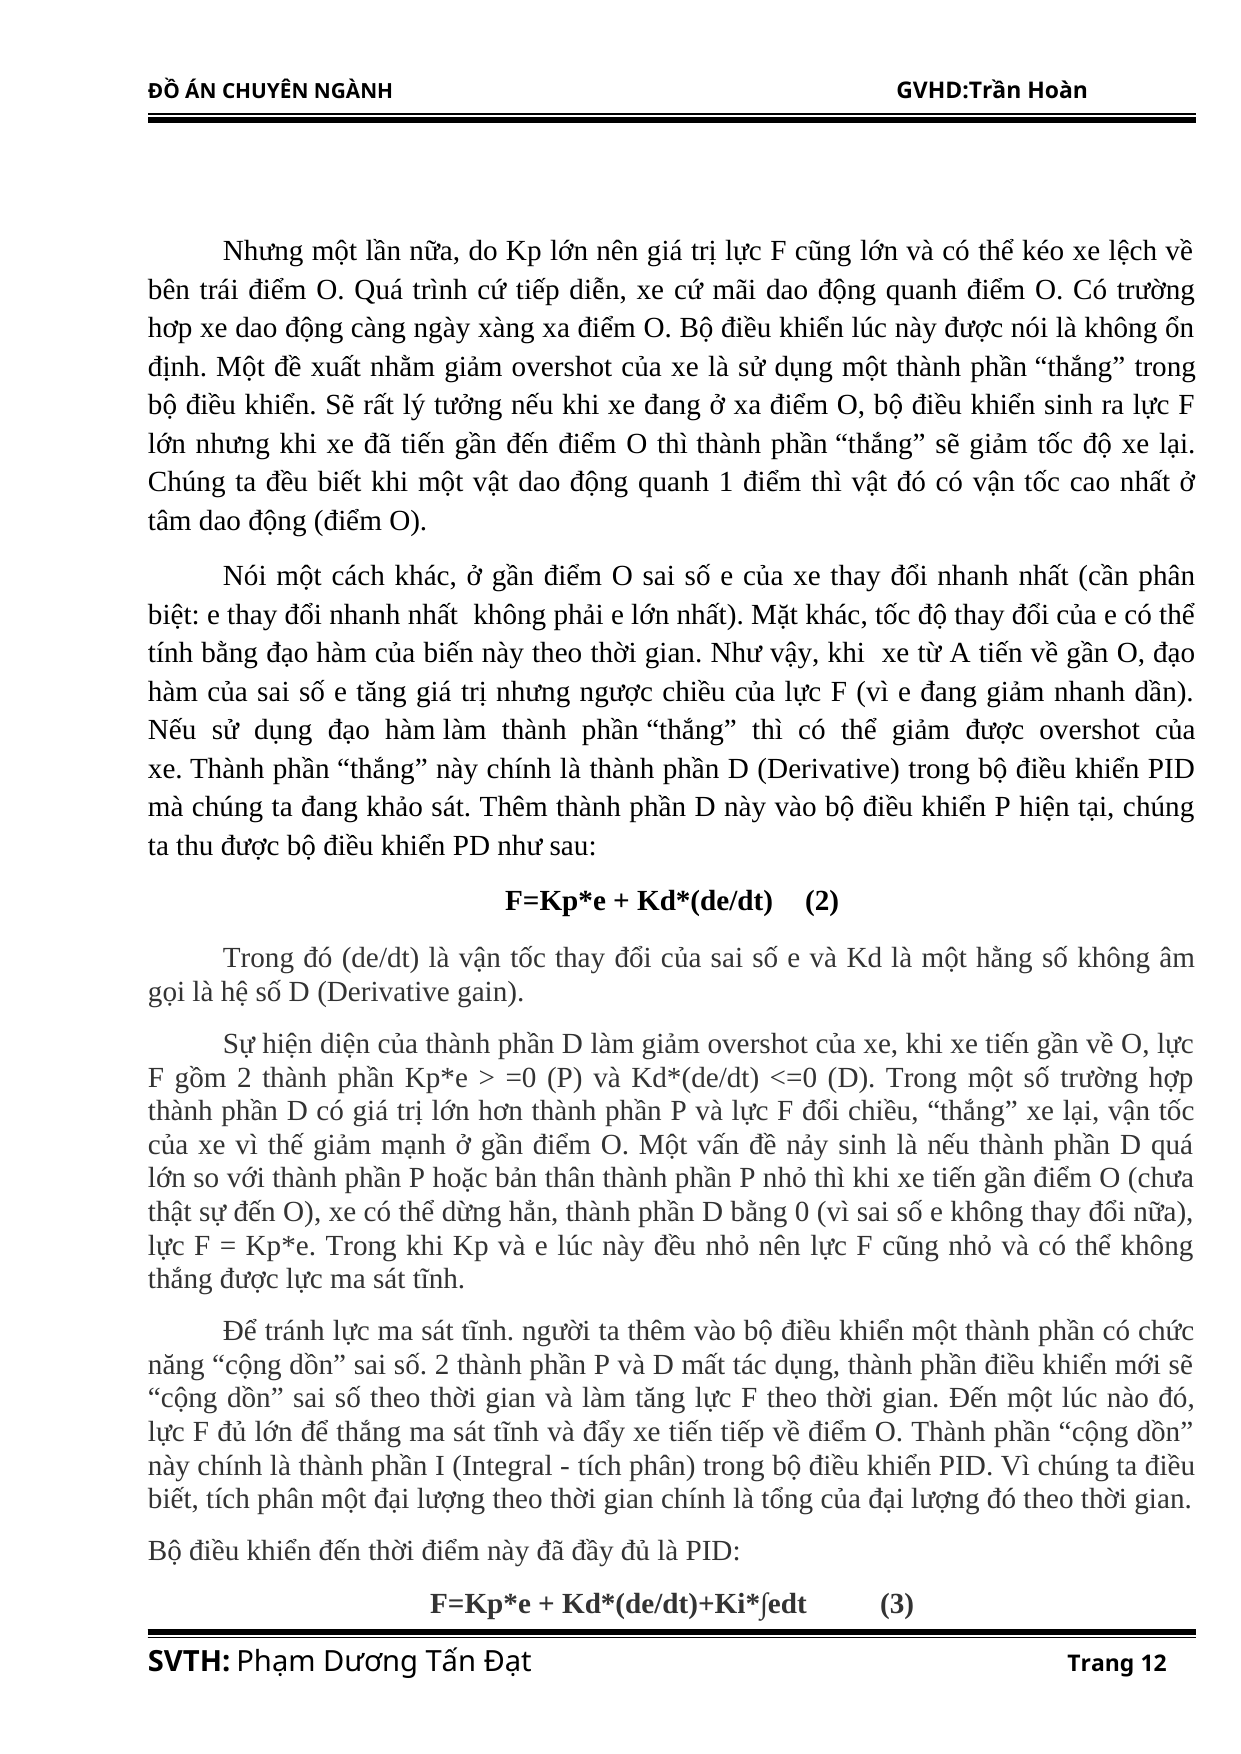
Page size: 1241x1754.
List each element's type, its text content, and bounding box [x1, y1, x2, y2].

text Sự hiện diện của thành phần D làm giảm overshot của xe, khi xe tiến gần về O, lực F gồm 2 thành phần Kp*e > =0 (P) và Kd*(de/dt) <=0 (D). Trong một số trường hợp thành phần D có giá trị lớn hơn thành phần P và lực F đổi chiều, “thắng” xe lại, vận tốc của xe vì thế giảm mạnh ở gần điểm O. Một vấn đề nảy sinh là nếu thành phần D quá lớn so với thành phần P hoặc bản thân thành phần P nhỏ thì khi xe tiến gần điểm O (chưa thật sự đến O), xe có thể dừng hẳn, thành phần D bằng 0 (vì sai số e không thay đổi nữa), lực F = Kp*e. Trong khi Kp và e lúc này đều nhỏ nên lực F cũng nhỏ và có thể không thắng được lực ma sát tĩnh. [148, 1026, 1196, 1295]
text Để tránh lực ma sát tĩnh. người ta thêm vào bộ điều khiển một thành phần có chức năng “cộng dồn” sai số. 2 thành phần P và D mất tác dụng, thành phần điều khiển mới sẽ “cộng dồn” sai số theo thời gian và làm tăng lực F theo thời gian. Đến một lúc nào đó, lực F đủ lớn để thắng ma sát tĩnh và đẩy xe tiến tiếp về điểm O. Thành phần “cộng dồn” này chính là thành phần I (Integral - tích phân) trong bộ điều khiển PID. Vì chúng ta điều biết, tích phân một đại lượng theo thời gian chính là tổng của đại lượng đó theo thời gian. [148, 1313, 1196, 1515]
text F=Kp*e + Kd*(de/dt)+Ki*∫edt (3) [148, 1586, 1196, 1619]
text Trong đó (de/dt) là vận tốc thay đổi của sai số e và Kd là một hằng số không âm gọi là hệ số D (Derivative gain). [148, 941, 1196, 1008]
text Nói một cách khác, ở gần điểm O sai số e của xe thay đổi nhanh nhất (cần phân biệt: e thay đổi nhanh nhất không phải e lớn nhất). Mặt khác, tốc độ thay đổi của e có thể tính bằng đạo hàm của biến này theo thời gian. Như vậy, khi xe từ A tiến về gần O, đạo hàm của sai số e tăng giá trị nhưng ngược chiều của lực F (vì e đang giảm nhanh dần). Nếu sử dụng đạo hàm làm thành phần “thắng” thì có thể giảm được overshot của xe. Thành phần “thắng” này chính là thành phần D (Derivative) trong bộ điều khiển PID mà chúng ta đang khảo sát. Thêm thành phần D này vào bộ điều khiển P hiện tại, chúng ta thu được bộ điều khiển PD như sau: [148, 558, 1196, 862]
text Bộ điều khiển đến thời điểm này đã đầy đủ là PID: [148, 1533, 1196, 1567]
text F=Kp*e + Kd*(de/dt) (2) [148, 883, 1196, 917]
text Nhưng một lần nữa, do Kp lớn nên giá trị lực F cũng lớn và có thể kéo xe lệch về bên trái điểm O. Quá trình cứ tiếp diễn, xe cứ mãi dao động quanh điểm O. Có trường hơp xe dao động càng ngày xàng xa điểm O. Bộ điều khiển lúc này được nói là không ổn định. Một đề xuất nhằm giảm overshot của xe là sử dụng một thành phần “thắng” trong bộ điều khiển. Sẽ rất lý tưởng nếu khi xe đang ở xa điểm O, bộ điều khiển sinh ra lực F lớn nhưng khi xe đã tiến gần đến điểm O thì thành phần “thắng” sẽ giảm tốc độ xe lại. Chúng ta đều biết khi một vật dao động quanh 1 điểm thì vật đó có vận tốc cao nhất ở tâm dao động (điểm O). [148, 233, 1196, 537]
